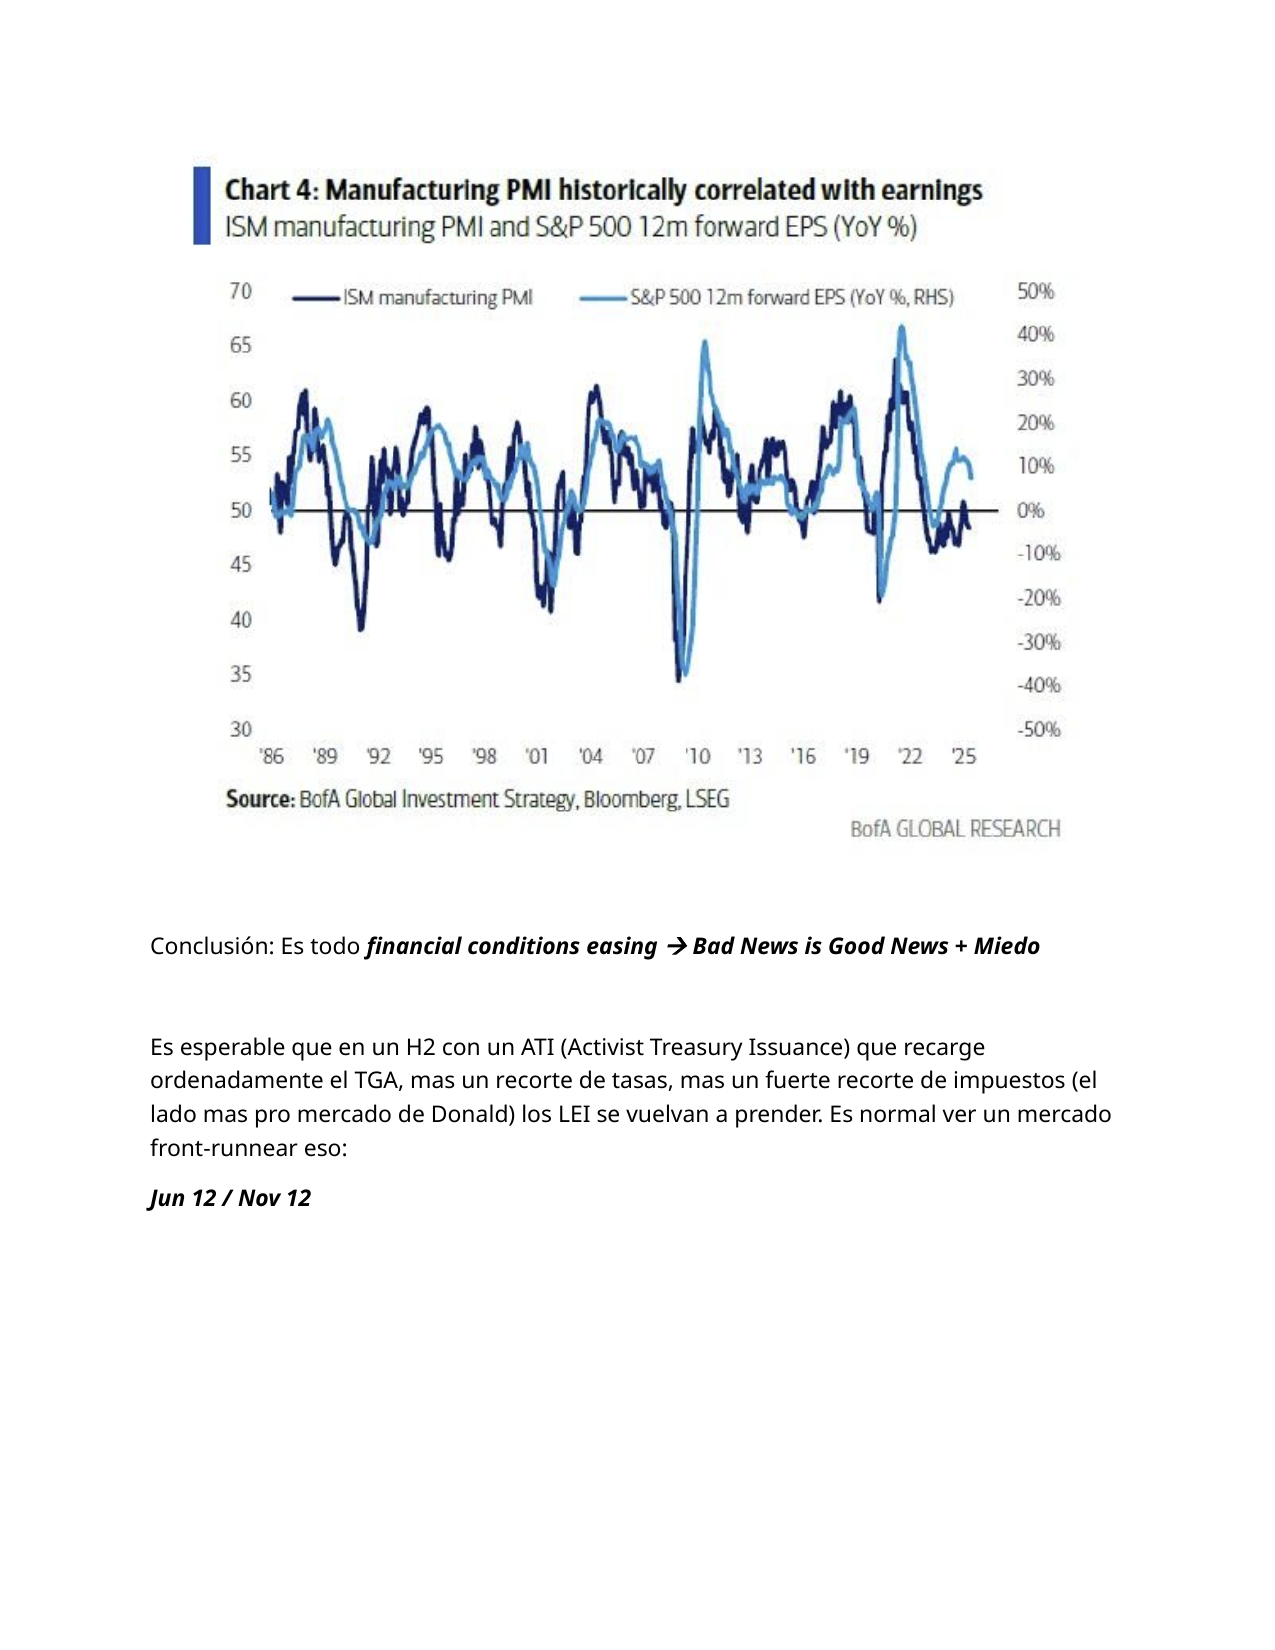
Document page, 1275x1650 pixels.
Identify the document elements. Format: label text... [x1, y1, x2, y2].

text Conclusión: Es todo financial conditions easing Bad News is Good News + Miedo [150, 930, 1125, 961]
text Jun 12 / Nov 12 [150, 1182, 1125, 1213]
text Es esperable que en un H2 con un ATI (Activist Treasury Issuance) que recarge ordenadamente el TGA, mas un recorte de tasas, mas un fuerte recorte de impuestos (el lado mas pro mercado de Donald) los LEI se vuelvan a prender. Es normal ver un mercado front-runnear eso: [150, 1031, 1125, 1163]
picture [150, 150, 1125, 861]
